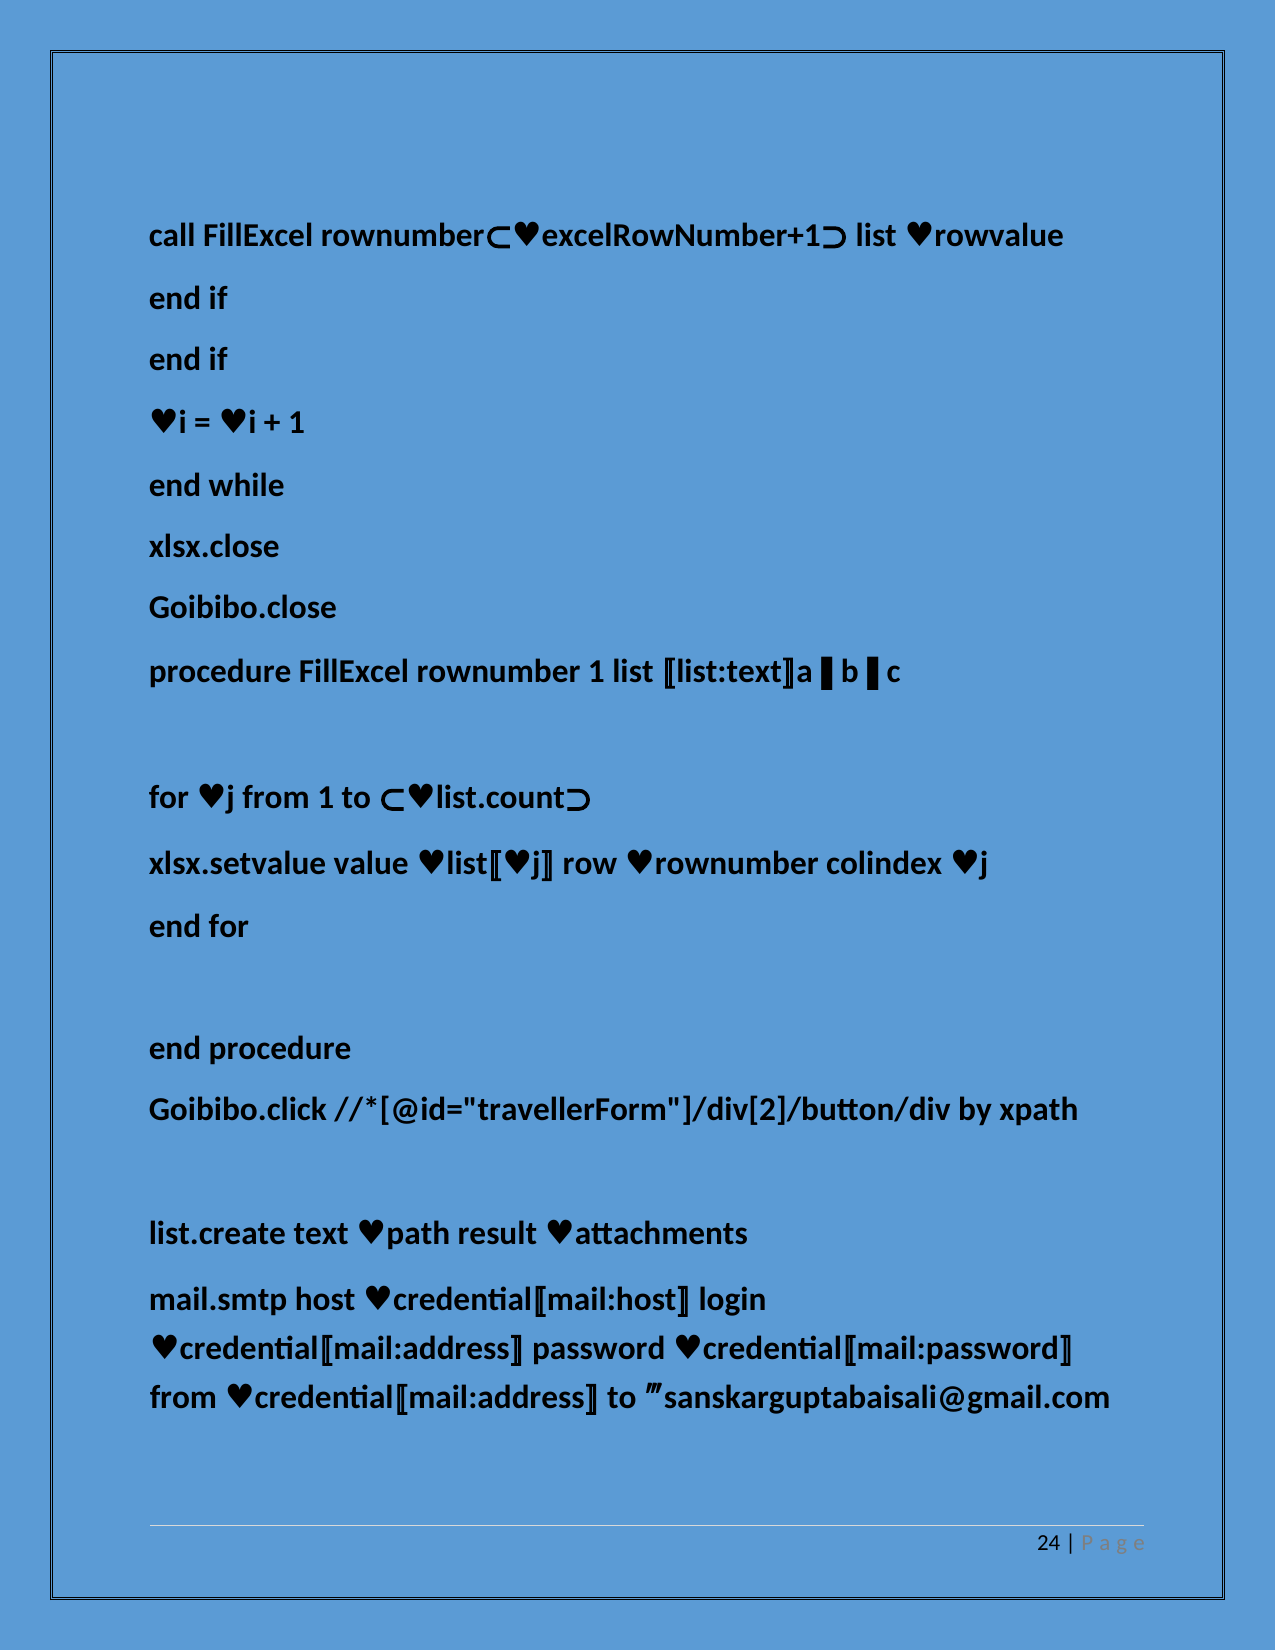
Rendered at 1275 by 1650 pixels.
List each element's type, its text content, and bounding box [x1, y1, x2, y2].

text Goibibo.click //*[@id="travellerForm"]/div[2]/button/div by xpath [148, 1087, 1124, 1128]
text for ♥j from 1 to ⊂♥list.count⊃ [148, 773, 1124, 819]
text end procedure [148, 1027, 1124, 1067]
text xlsx.close [148, 525, 1124, 566]
text xlsx.setvalue value ♥list⟦♥j⟧ row ♥rownumber colindex ♥j [148, 839, 1124, 884]
text end while [148, 464, 1124, 505]
text ♥i = ♥i + 1 [148, 398, 1124, 444]
text end if [148, 277, 1124, 317]
text list.create text ♥path result ♥attachments [148, 1209, 1124, 1254]
text end if [148, 337, 1124, 378]
text procedure FillExcel rownumber 1 list ⟦list:text⟧a❚b❚c [148, 647, 1124, 692]
text call FillExcel rownumber⊂♥excelRowNumber+1⊃ list ♥rowvalue [148, 211, 1124, 256]
text Goibibo.close [148, 586, 1124, 627]
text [148, 1275, 1124, 1418]
text end for [148, 905, 1124, 946]
